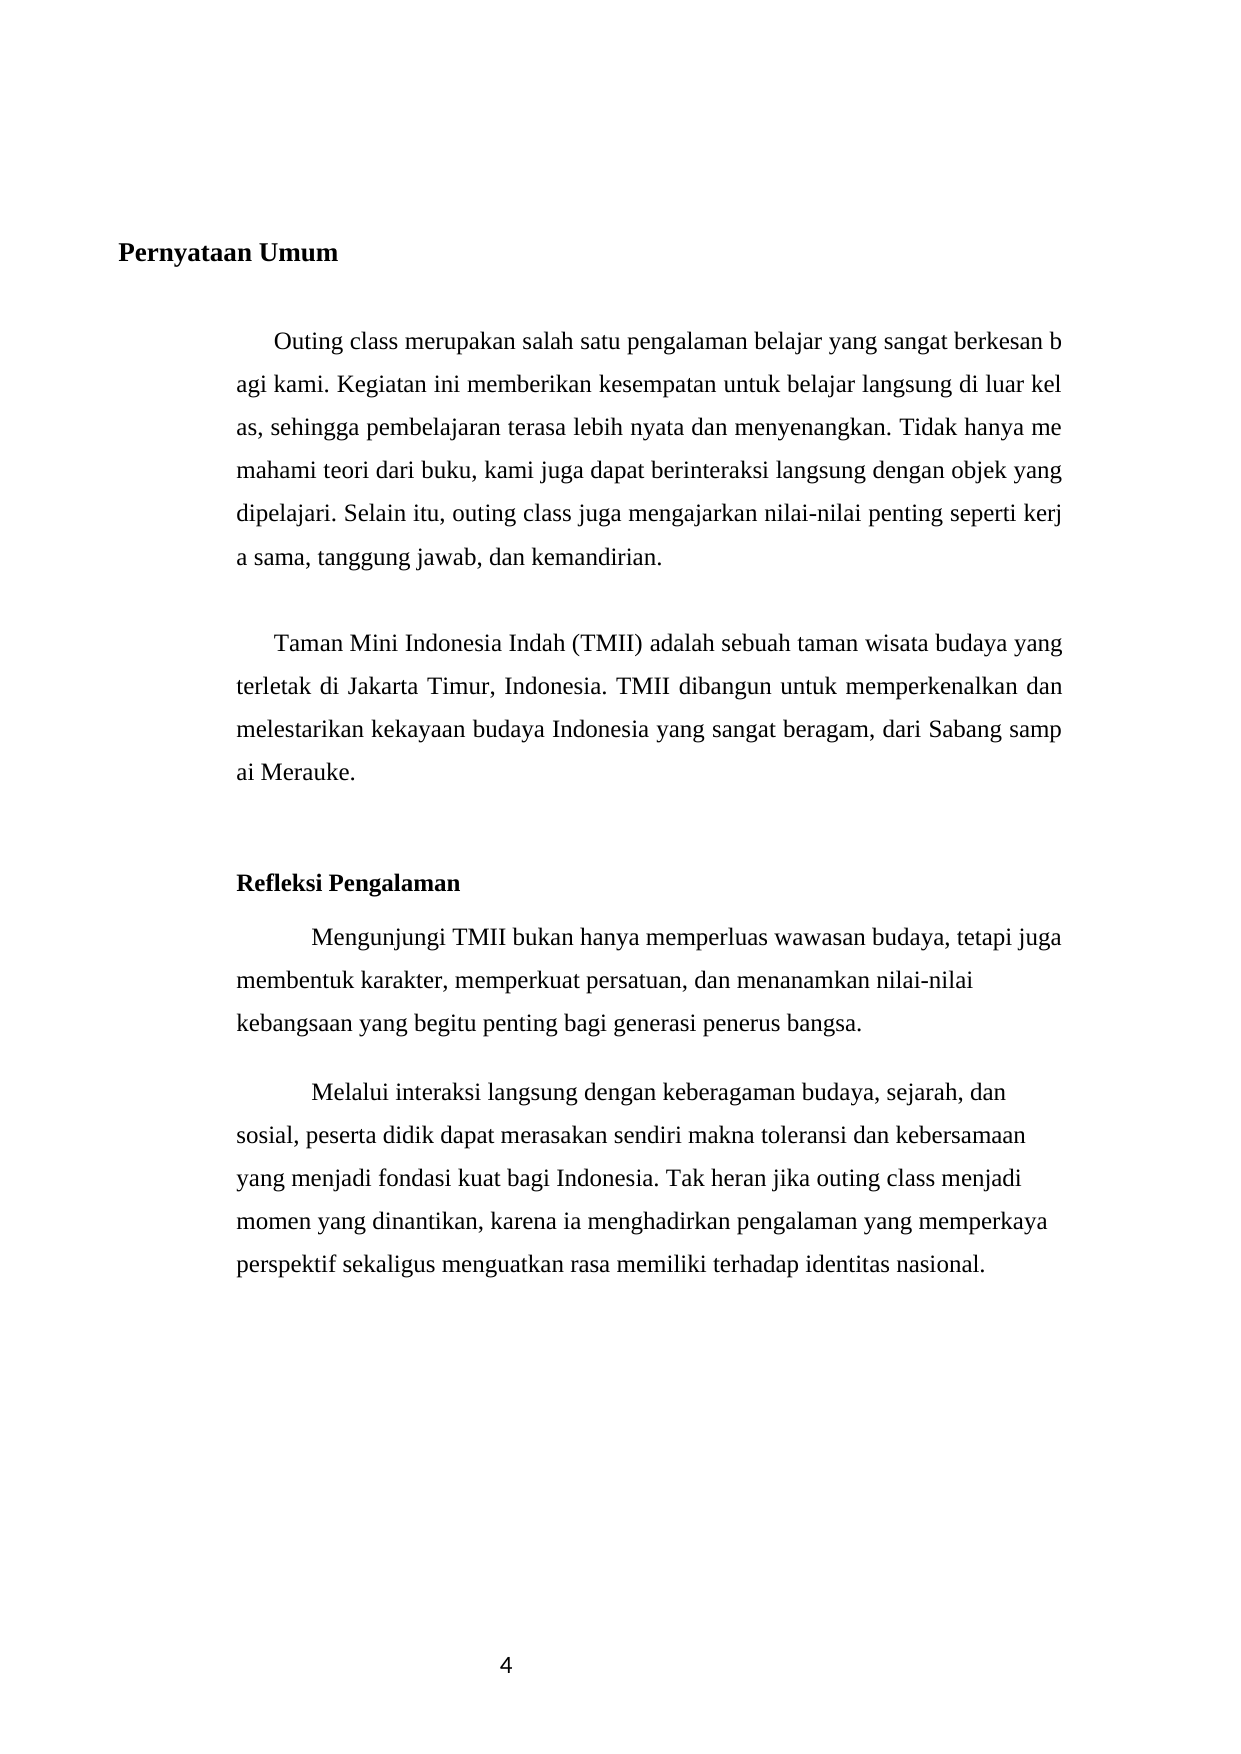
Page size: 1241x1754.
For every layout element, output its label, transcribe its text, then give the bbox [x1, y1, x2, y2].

text Refleksi Pengalaman [236, 868, 1063, 897]
text Pernyataan Umum [118, 236, 1063, 267]
text Mengunjungi TMII bukan hanya memperluas wawasan budaya, tetapi juga membentuk karakter, memperkuat persatuan, dan menanamkan nilai-nilai kebangsaan yang begitu penting bagi generasi penerus bangsa. [236, 922, 1063, 1037]
text Melalui interaksi langsung dengan keberagaman budaya, sejarah, dan sosial, peserta didik dapat merasakan sendiri makna toleransi dan kebersamaan yang menjadi fondasi kuat bagi Indonesia. Tak heran jika outing class menjadi momen yang dinantikan, karena ia menghadirkan pengalaman yang memperkaya perspektif sekaligus menguatkan rasa memiliki terhadap identitas nasional. [236, 1077, 1063, 1278]
text Taman Mini Indonesia Indah (TMII) adalah sebuah taman wisata budaya yang terletak di Jakarta Timur, Indonesia. TMII dibangun untuk memperkenalkan dan melestarikan kekayaan budaya Indonesia yang sangat beragam, dari Sabang sampai Merauke. [236, 628, 1063, 786]
text Outing class merupakan salah satu pengalaman belajar yang sangat berkesan bagi kami. Kegiatan ini memberikan kesempatan untuk belajar langsung di luar kelas, sehingga pembelajaran terasa lebih nyata dan menyenangkan. Tidak hanya memahami teori dari buku, kami juga dapat berinteraksi langsung dengan objek yang dipelajari. Selain itu, outing class juga mengajarkan nilai-nilai penting seperti kerja sama, tanggung jawab, dan kemandirian. [236, 326, 1063, 570]
